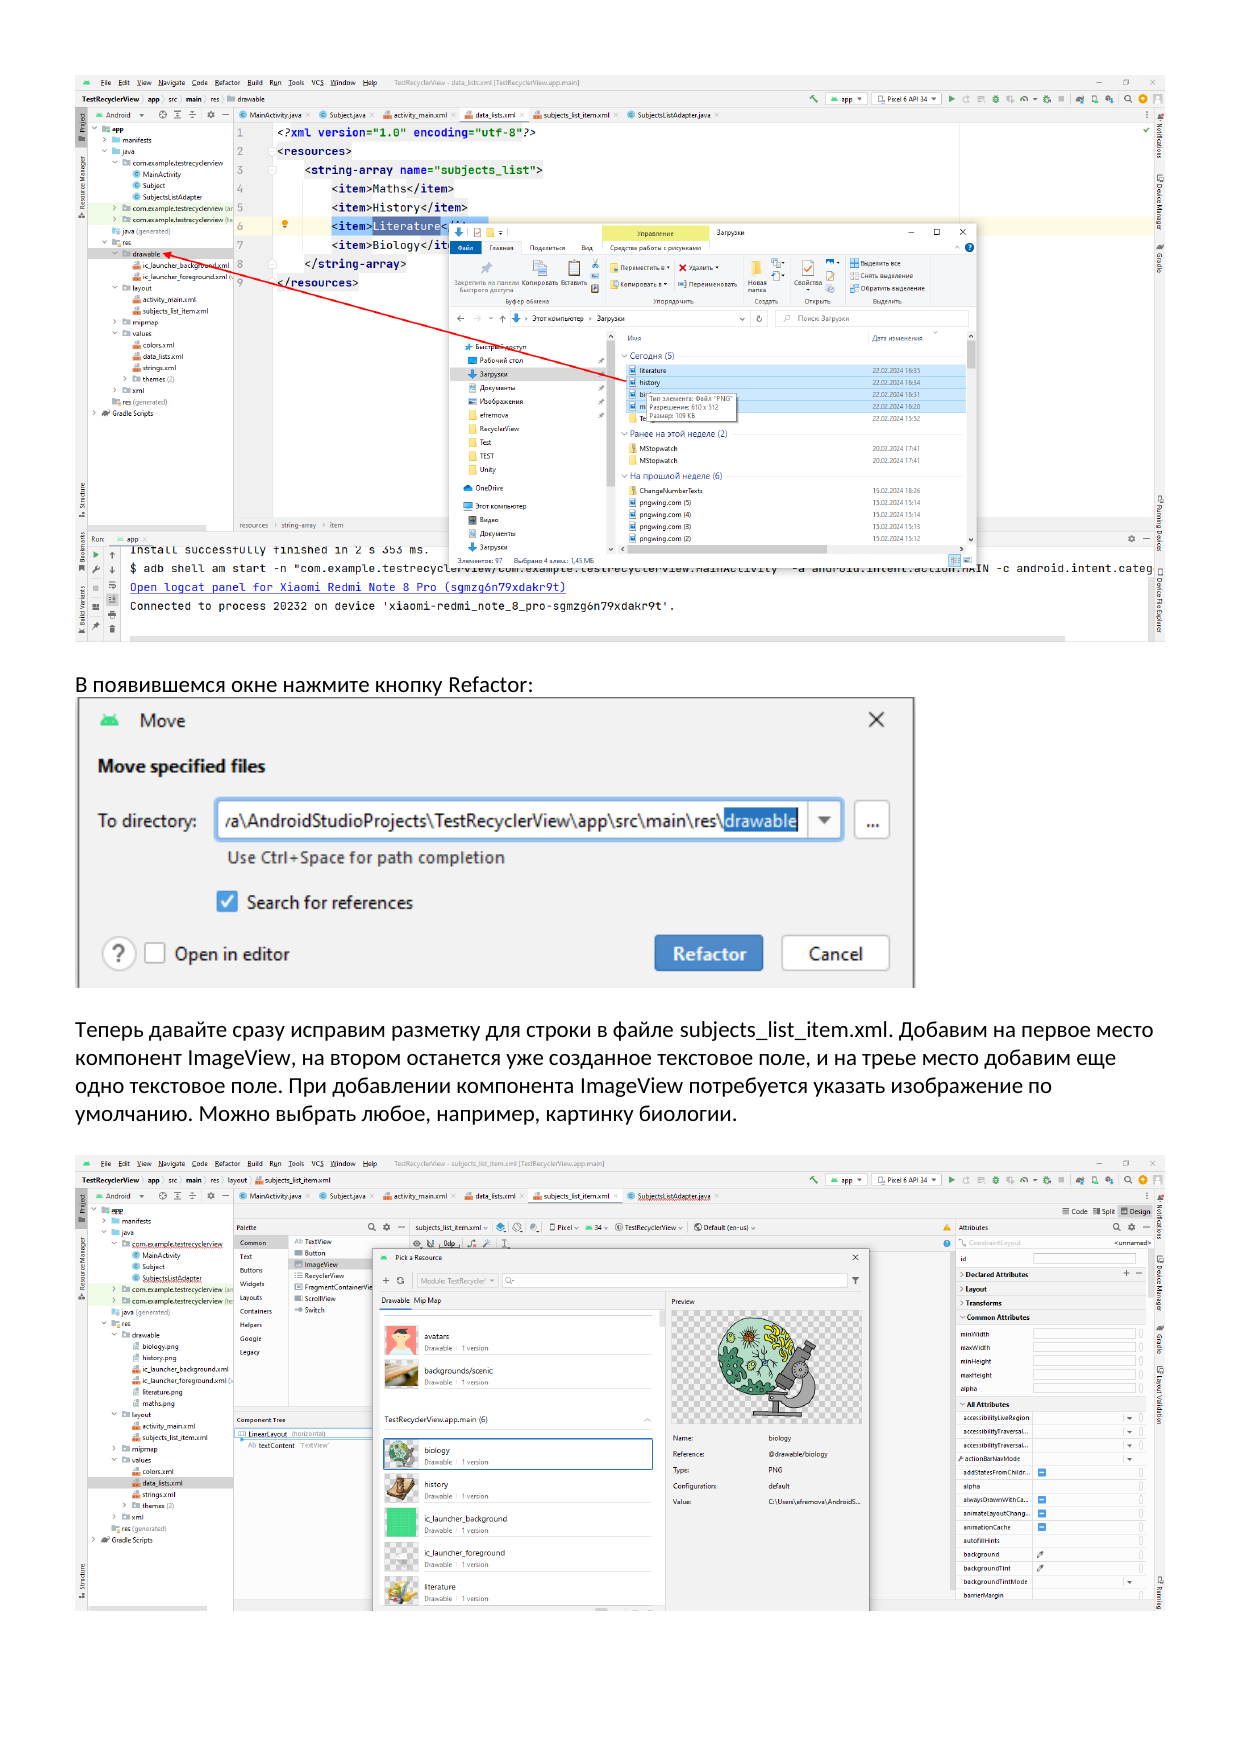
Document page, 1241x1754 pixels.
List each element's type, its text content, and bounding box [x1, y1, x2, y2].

text Теперь давайте сразу исправим разметку для строки в файле subjects_list_item.xml. Добавим на первое место компонент ImageView, на втором останется уже созданное текстовое поле, и на треье место добавим еще одно текстовое поле. При добавлении компонента ImageView потребуется указать изображение по умолчанию. Можно выбрать любое, например, картинку биологии. [75, 1016, 1165, 1128]
picture [75, 697, 916, 988]
text В появившемся окне нажмите кнопку Refactor: [75, 670, 1165, 698]
picture [75, 1155, 1166, 1611]
picture [75, 75, 1166, 642]
